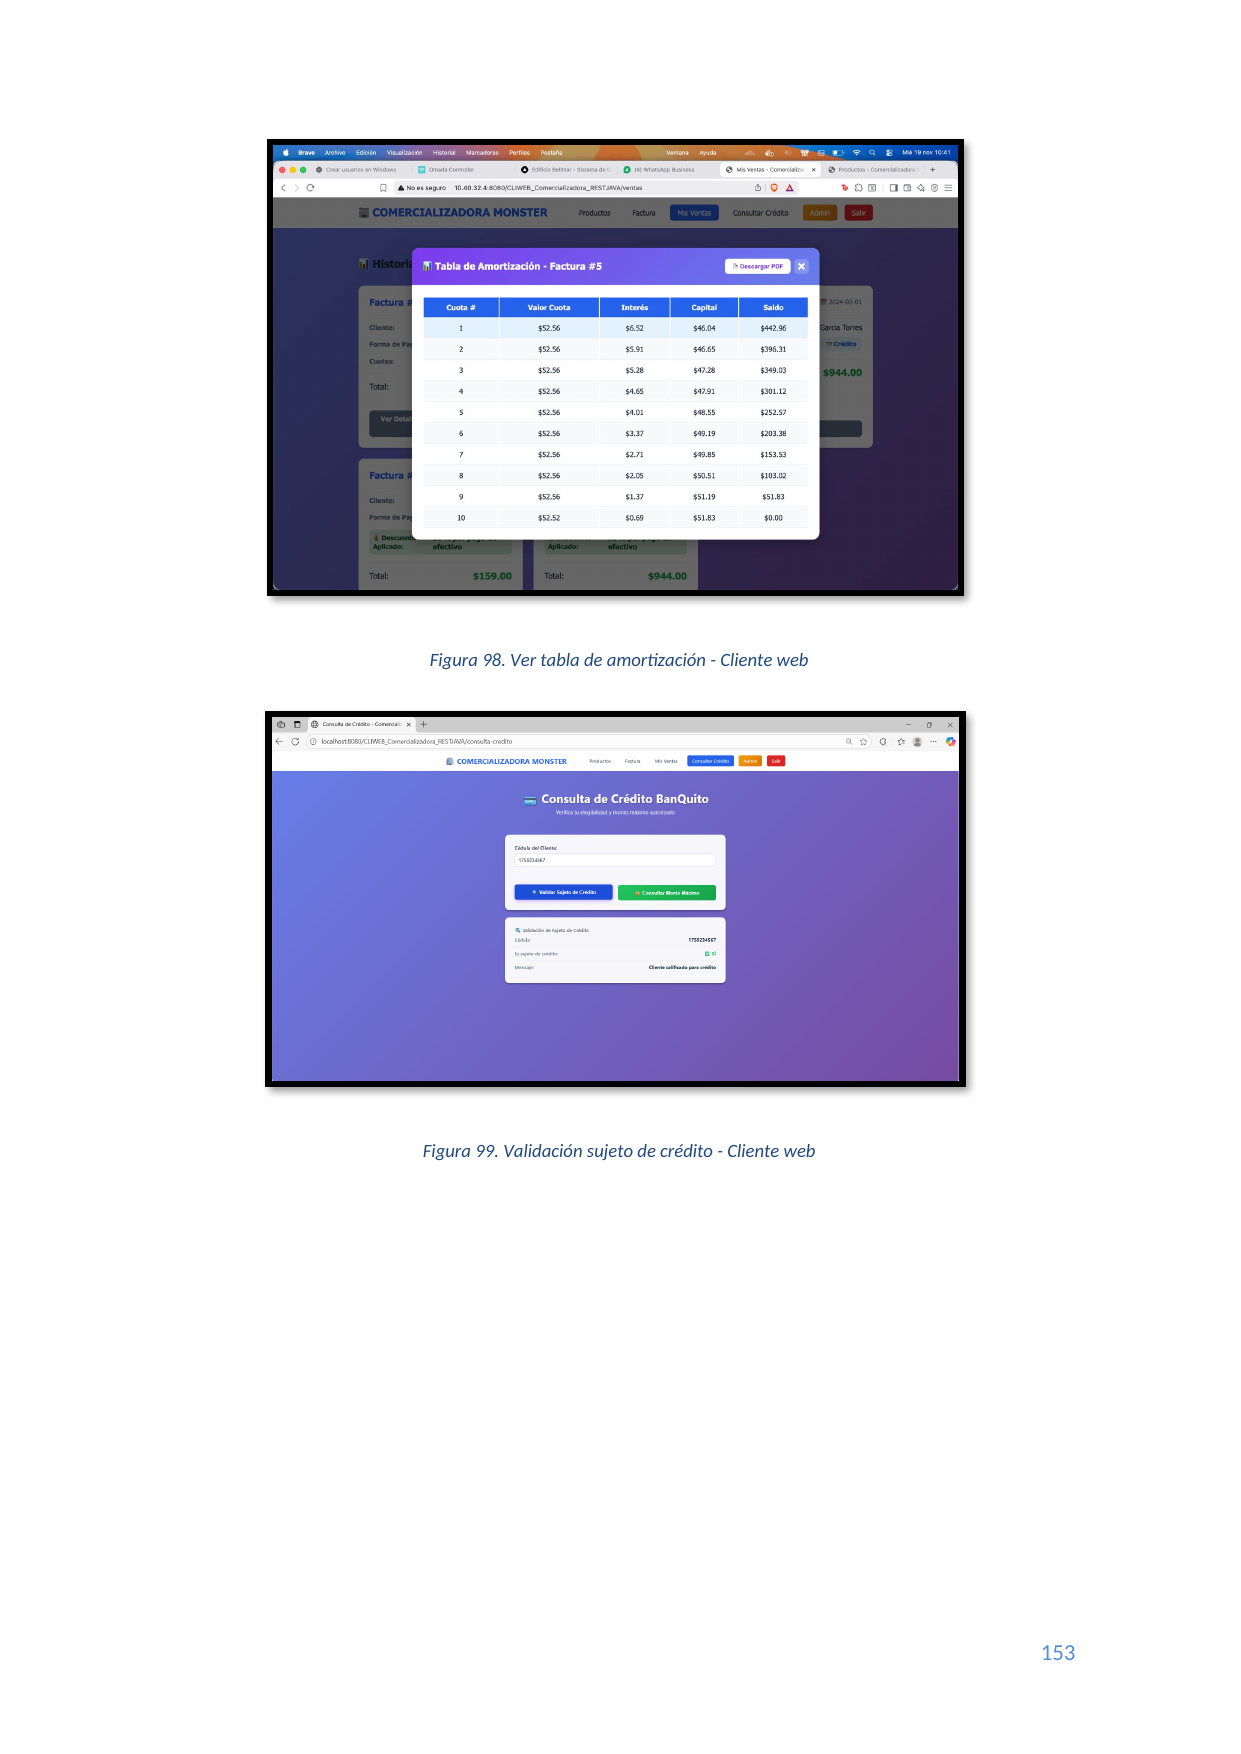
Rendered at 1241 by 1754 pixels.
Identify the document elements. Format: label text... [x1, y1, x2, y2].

picture [273, 145, 958, 590]
text Figura 98. Ver tabla de amortización - Cliente web [177, 649, 1063, 672]
text Figura 99. Validación sujeto de crédito - Cliente web [177, 1139, 1063, 1162]
picture [272, 717, 959, 1081]
